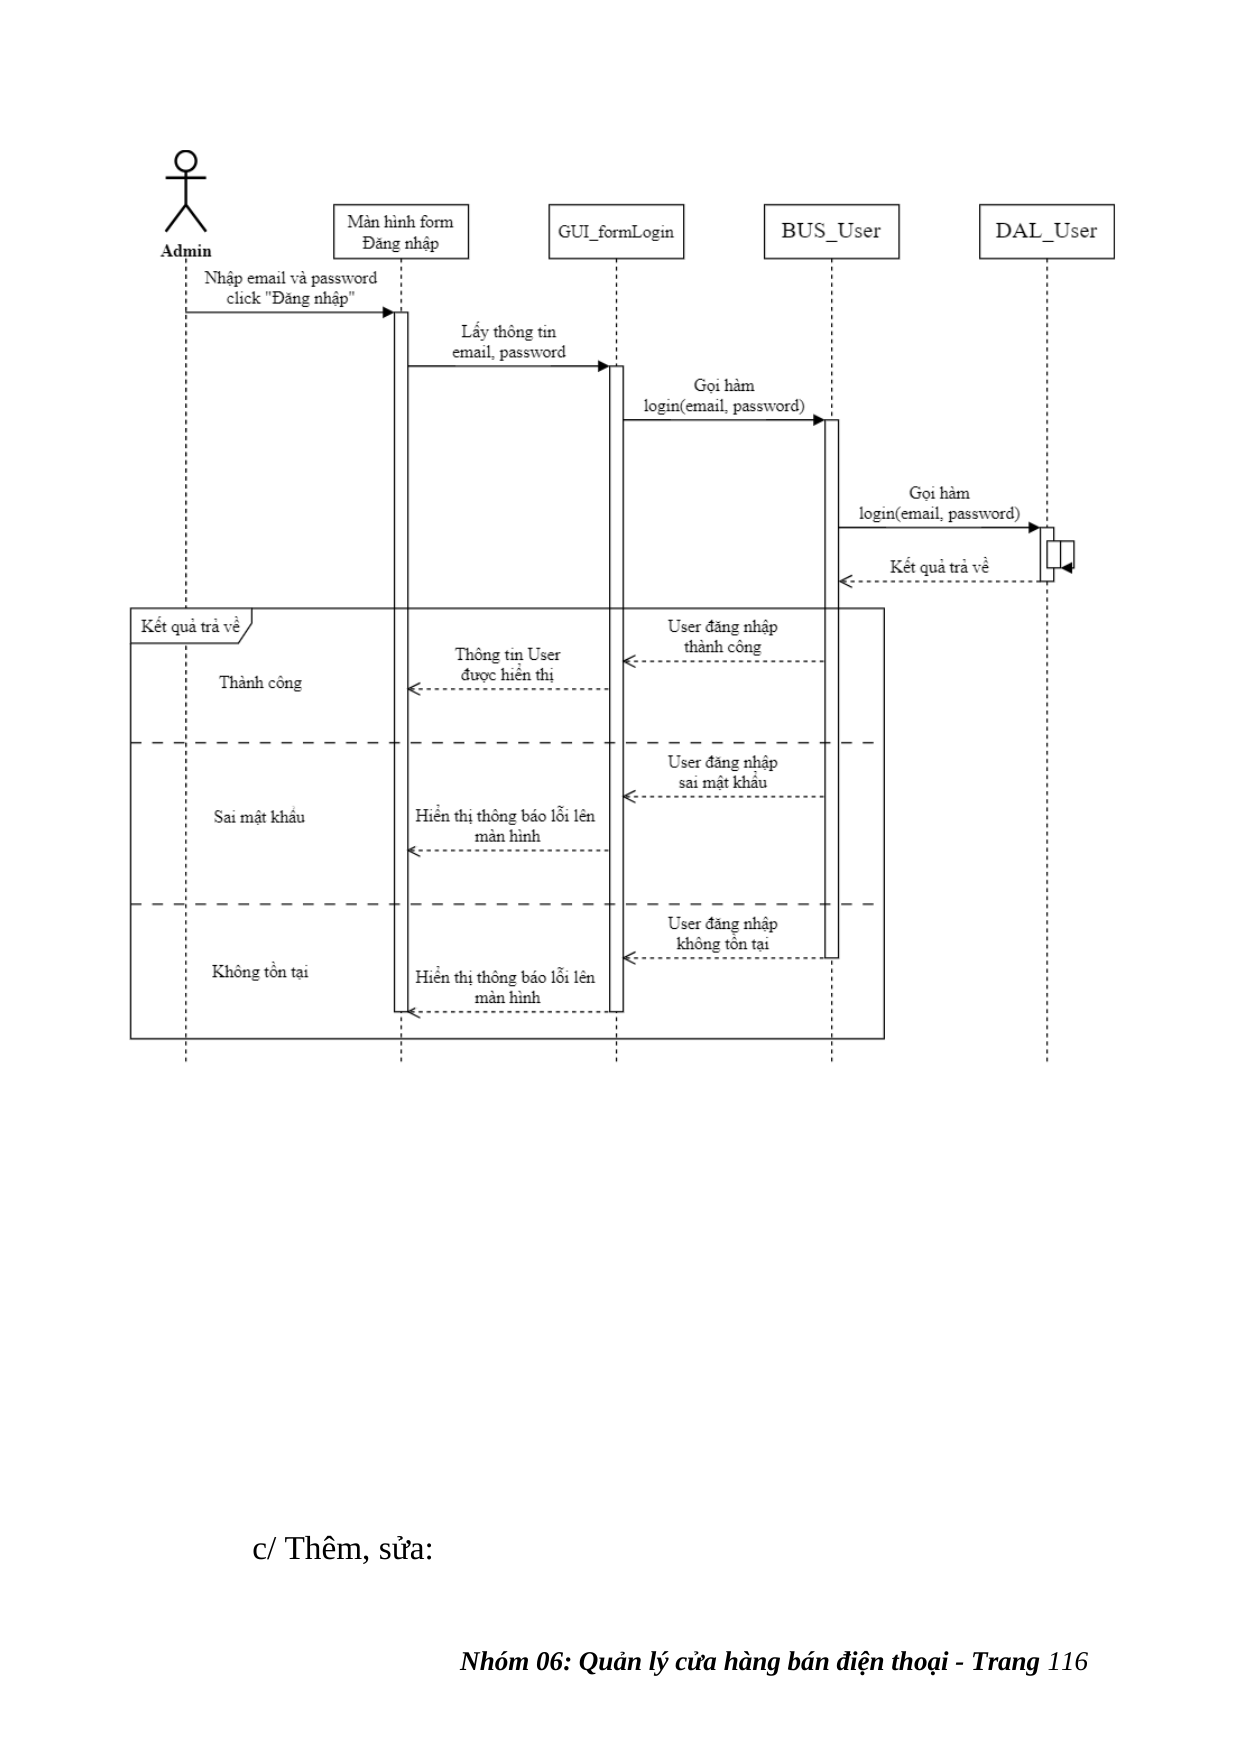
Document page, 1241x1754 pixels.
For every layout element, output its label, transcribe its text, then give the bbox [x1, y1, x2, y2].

text c/ Thêm, sửa: [252, 1529, 1090, 1567]
picture [118, 150, 1116, 1067]
